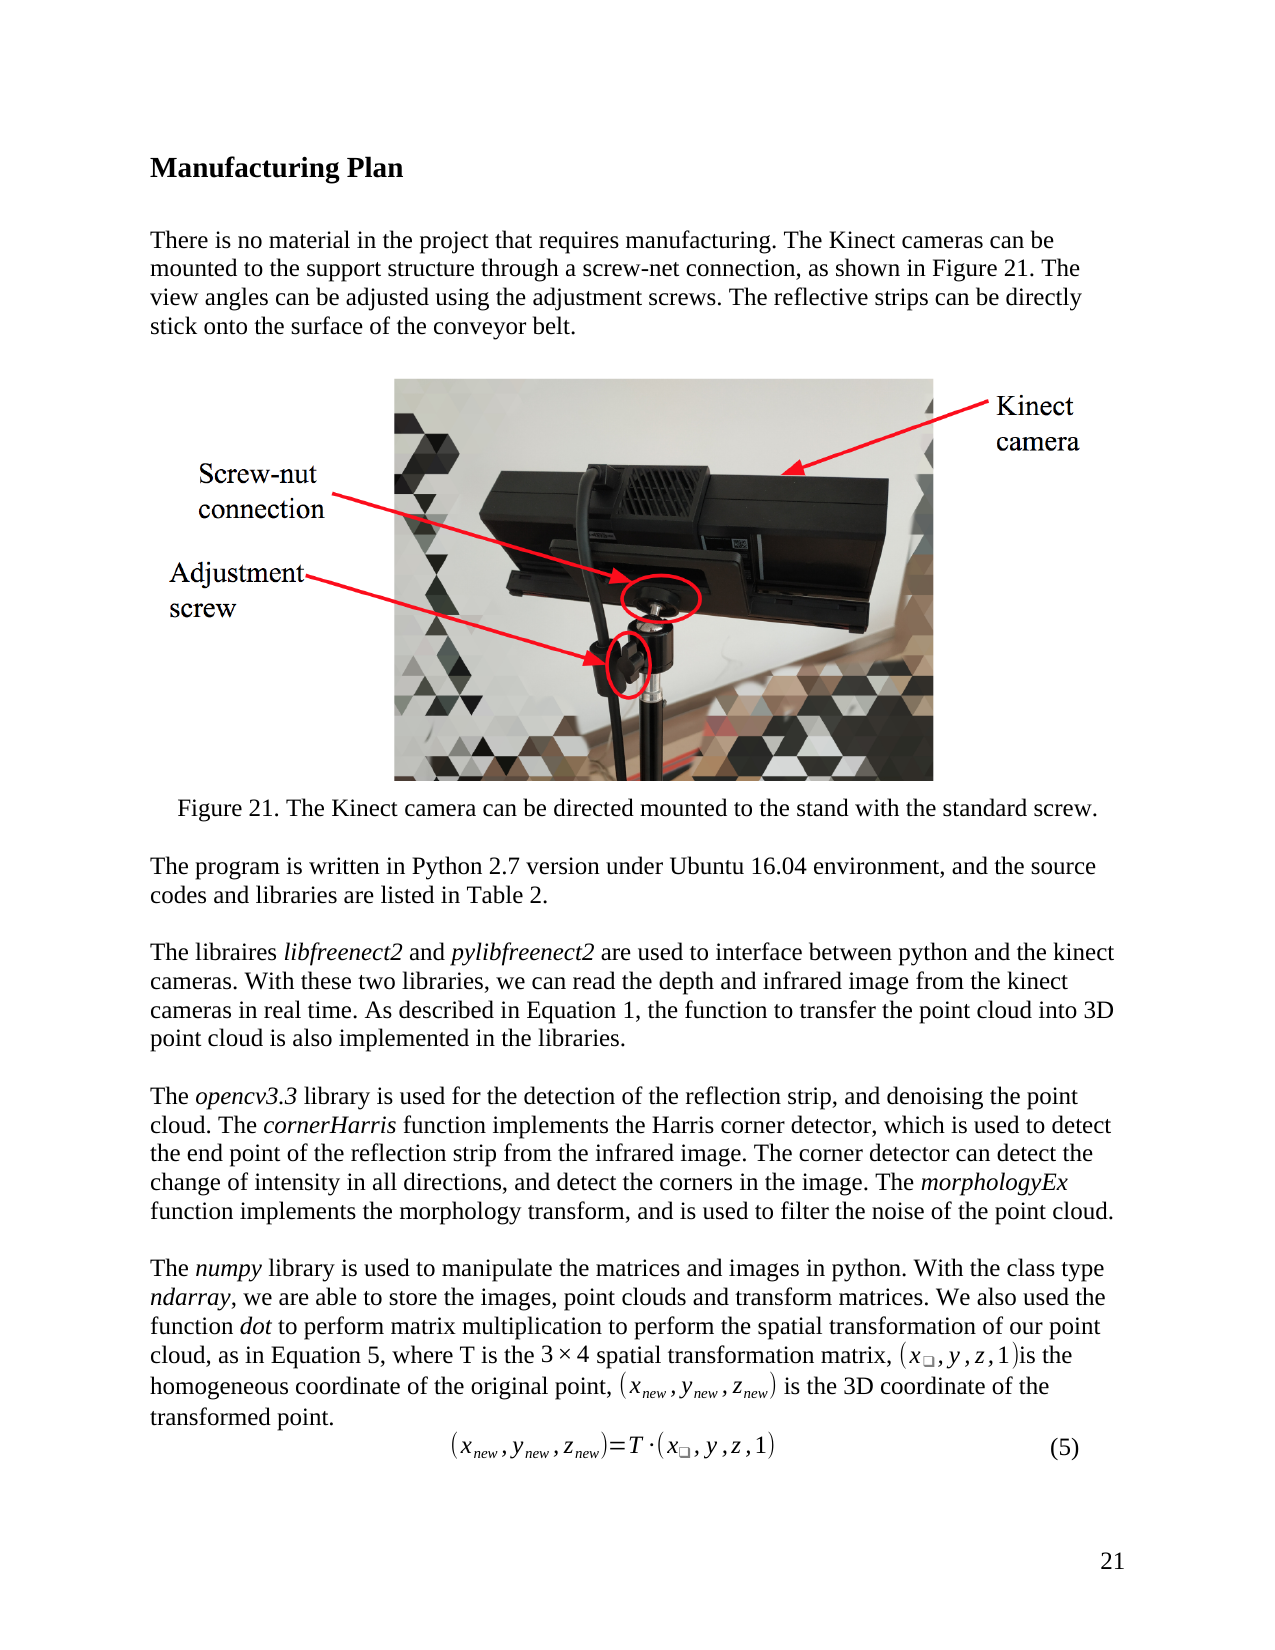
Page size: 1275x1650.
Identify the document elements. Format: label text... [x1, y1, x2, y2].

text The numpy library is used to manipulate the matrices and images in python. With the class type ndarray, we are able to store the images, point clouds and transform matrices. We also used the function dot to perform matrix multiplication to perform the spatial transformation of our point cloud, as in Equation 5, where T is the spatial transformation matrix, is the homogeneous coordinate of the original point, is the 3D coordinate of the transformed point. [150, 1253, 1125, 1431]
picture [150, 368, 1125, 794]
text Figure 21. The Kinect camera can be directed mounted to the stand with the standard screw. [150, 794, 1125, 822]
text There is no material in the project that requires manufacturing. The Kinect cameras can be mounted to the support structure through a screw-net connection, as shown in Figure 21. The view angles can be adjusted using the adjustment screws. The reflective strips can be directly stick onto the surface of the conveyor belt. [150, 225, 1125, 340]
subtitle Manufacturing Plan [150, 150, 1125, 183]
text The program is written in Python 2.7 version under Ubuntu 16.04 environment, and the source codes and libraries are listed in Table 2. [150, 851, 1125, 908]
text The libraires libfreenect2 and pylibfreenect2 are used to interface between python and the kinect cameras. With these two libraries, we can read the depth and infrared image from the kinect cameras in real time. As described in Equation 1, the function to transfer the point cloud into 3D point cloud is also implemented in the libraries. [150, 937, 1125, 1052]
text The opencv3.3 library is used for the detection of the reflection strip, and denoising the point cloud. The cornerHarris function implements the Harris corner detector, which is used to detect the end point of the reflection strip from the infrared image. The corner detector can detect the change of intensity in all directions, and detect the corners in the image. The morphologyEx function implements the morphology transform, and is used to filter the noise of the point cloud. [150, 1081, 1125, 1225]
text (5) [375, 1431, 1125, 1462]
